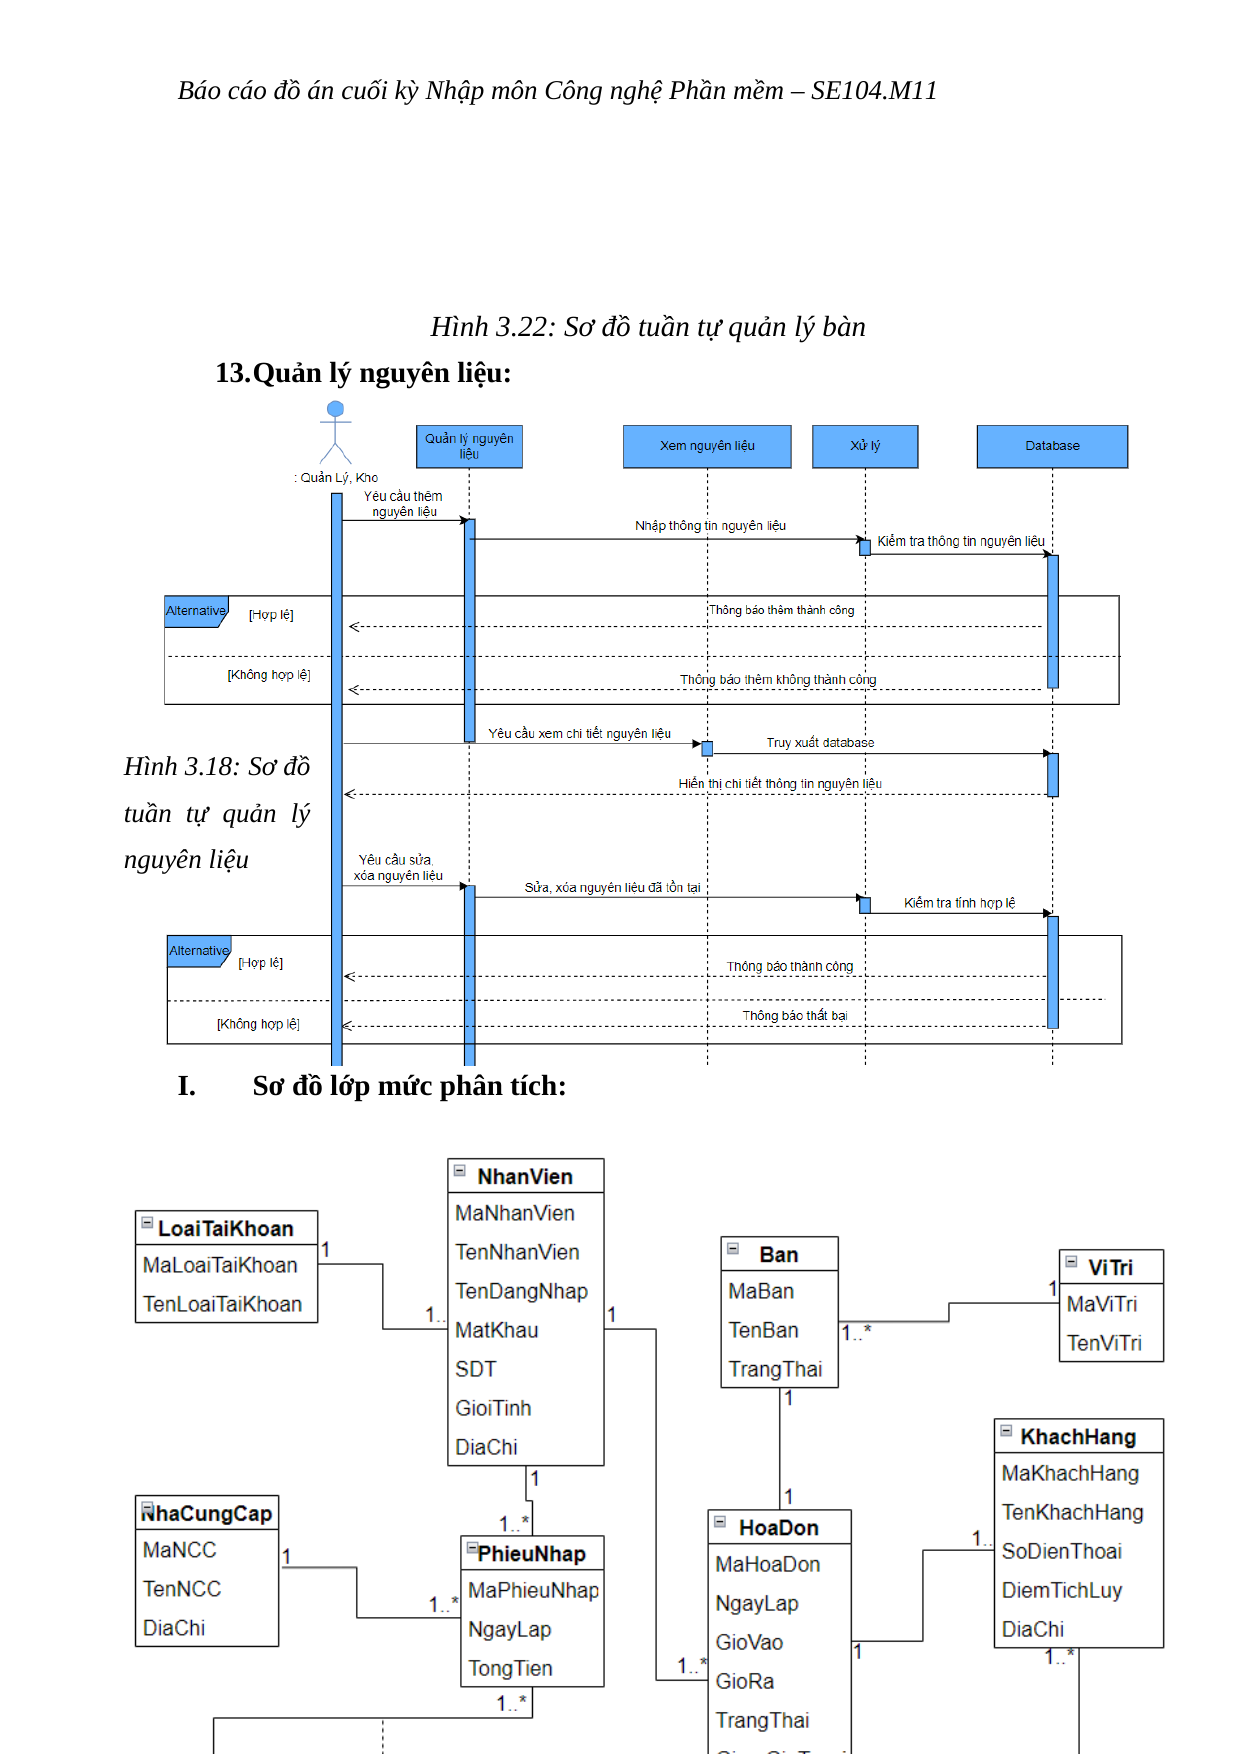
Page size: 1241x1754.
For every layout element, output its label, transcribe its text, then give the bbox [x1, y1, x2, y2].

list Quản lý nguyên liệu: [215, 355, 1122, 389]
subtitle Sơ đồ lớp mức phân tích: [177, 1068, 1122, 1101]
text Hình 3.22: Sơ đồ tuần tự quản lý bàn [177, 309, 1122, 343]
picture [109, 1153, 1184, 1754]
picture [153, 393, 1149, 1066]
